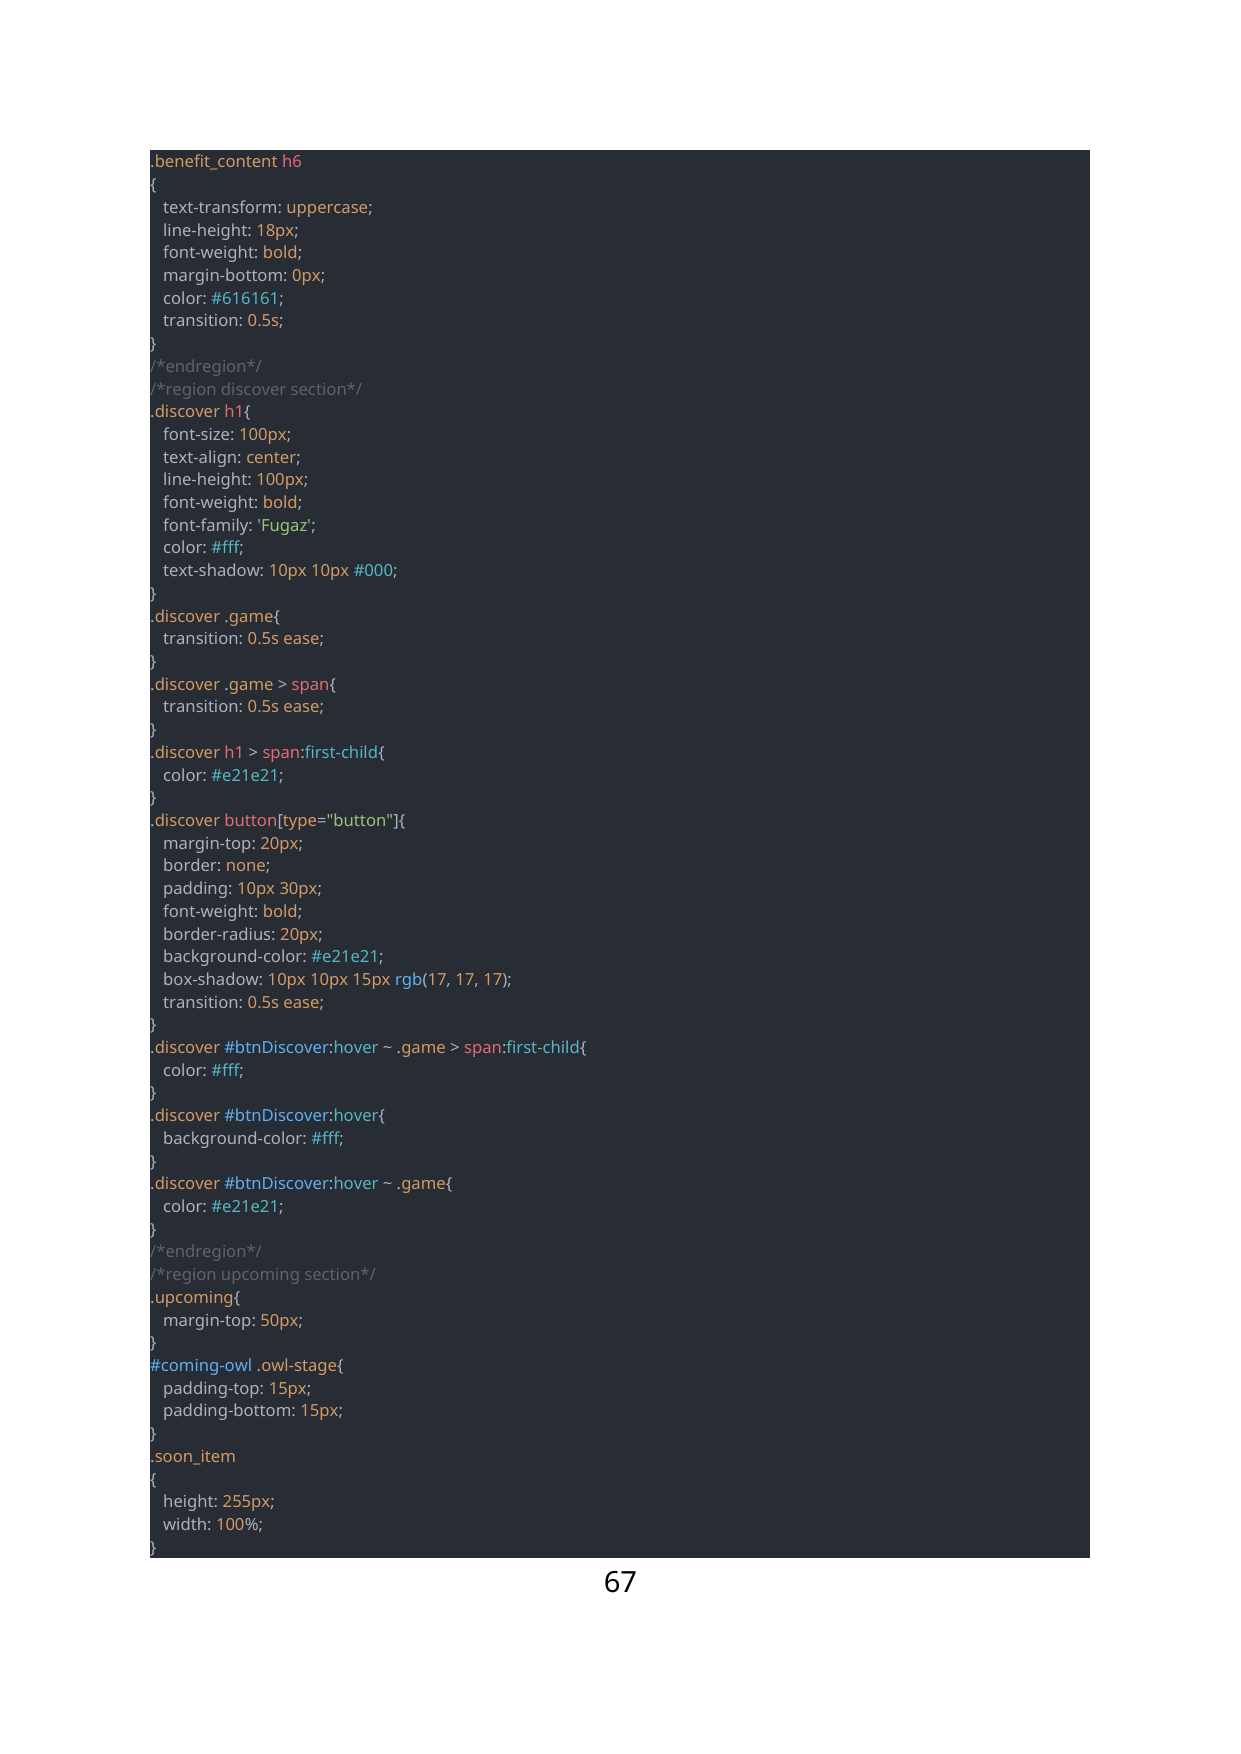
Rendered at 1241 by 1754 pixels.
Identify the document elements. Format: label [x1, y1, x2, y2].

text [150, 150, 1090, 1558]
